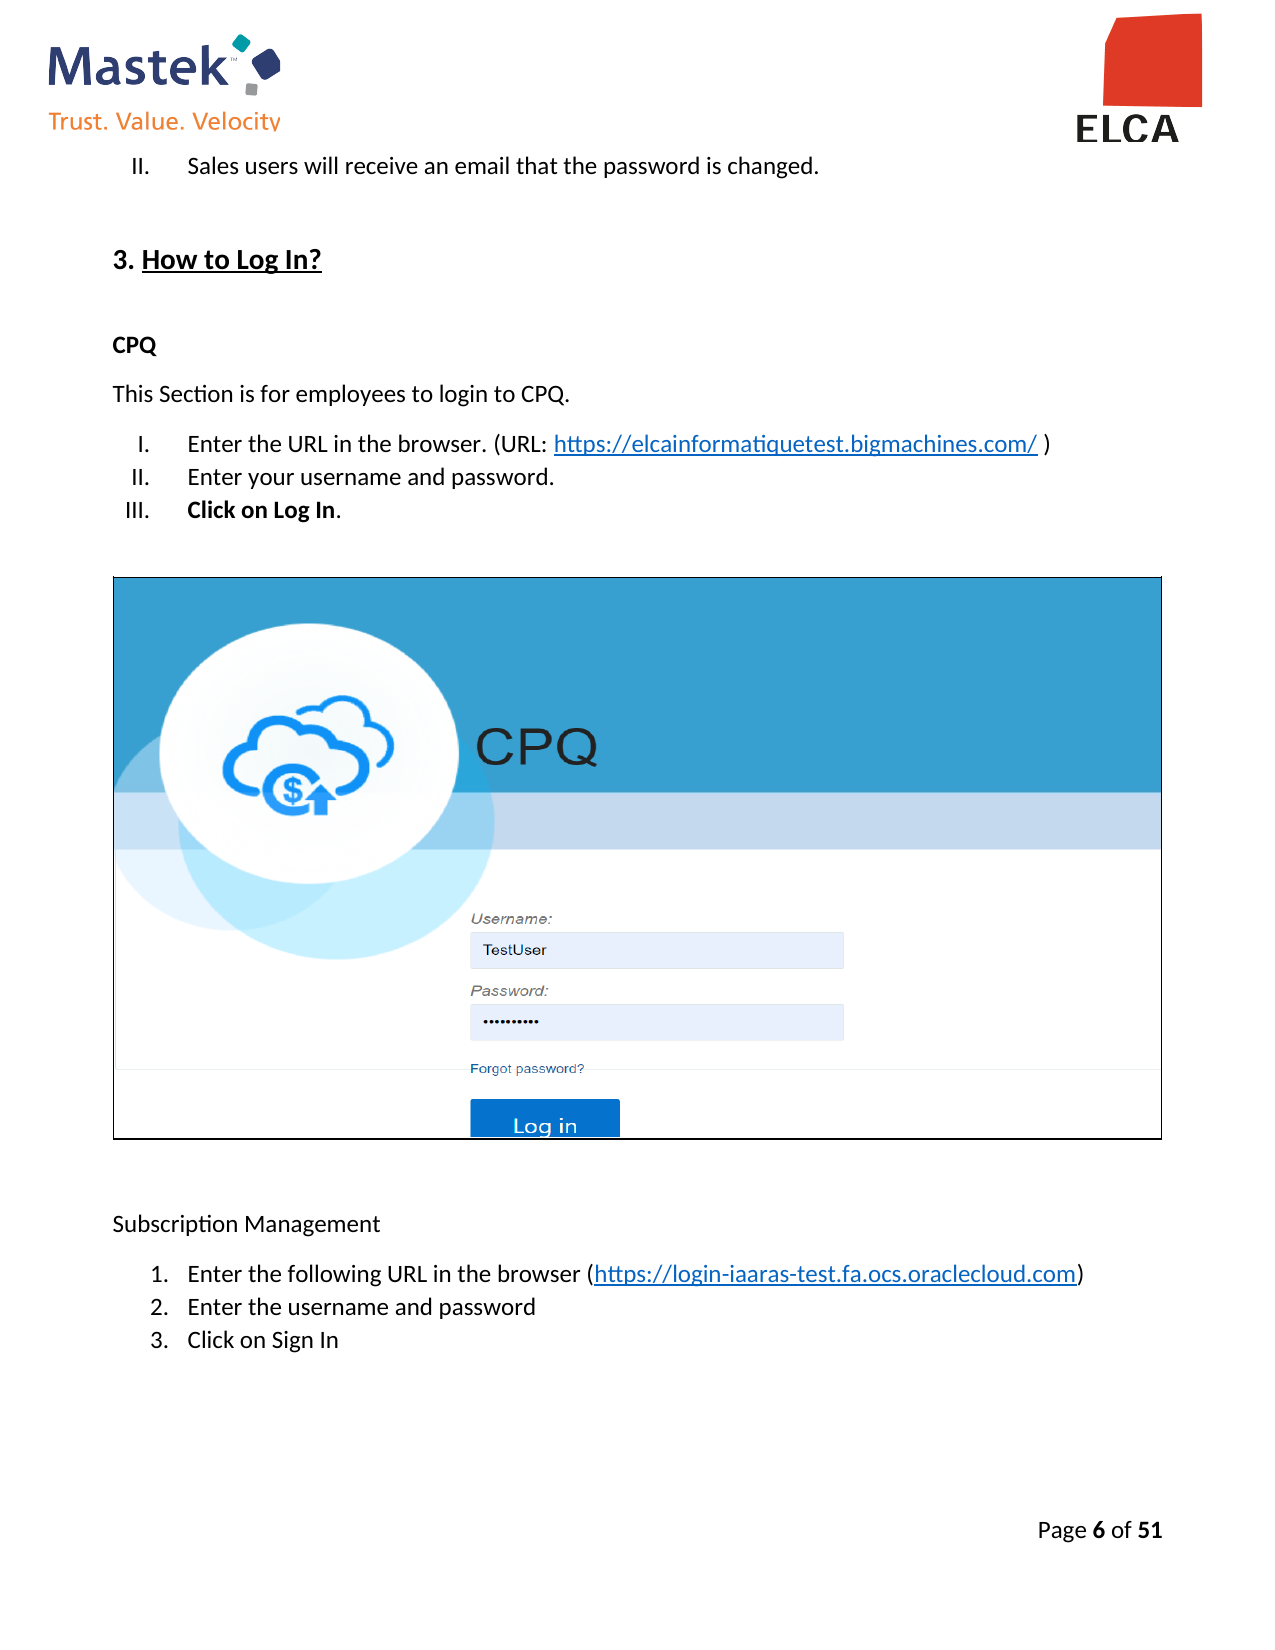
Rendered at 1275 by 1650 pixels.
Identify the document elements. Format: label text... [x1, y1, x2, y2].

list Enter the URL in the browser. (URL: https://elcainformatiquetest.bigmachines.com/ ) [150, 428, 1162, 458]
text This Section is for employees to login to CPQ. [112, 378, 1162, 409]
text Subscription Management [112, 1208, 1162, 1239]
text CPQ [112, 329, 1162, 359]
list Enter your username and password. [150, 461, 1162, 491]
list Sales users will receive an email that the password is changed. [150, 150, 1162, 213]
list Enter the username and password [150, 1291, 1162, 1322]
subtitle 3. How to Log In? [112, 241, 1162, 276]
list Click on Log In. [150, 494, 1162, 524]
picture [114, 578, 1161, 1138]
picture [48, 34, 281, 132]
list Enter the following URL in the browser (https://login-iaaras-test.fa.ocs.oraclecloud.com) [150, 1258, 1162, 1289]
list Click on Sign In [150, 1324, 1162, 1354]
picture [1077, 13, 1202, 142]
